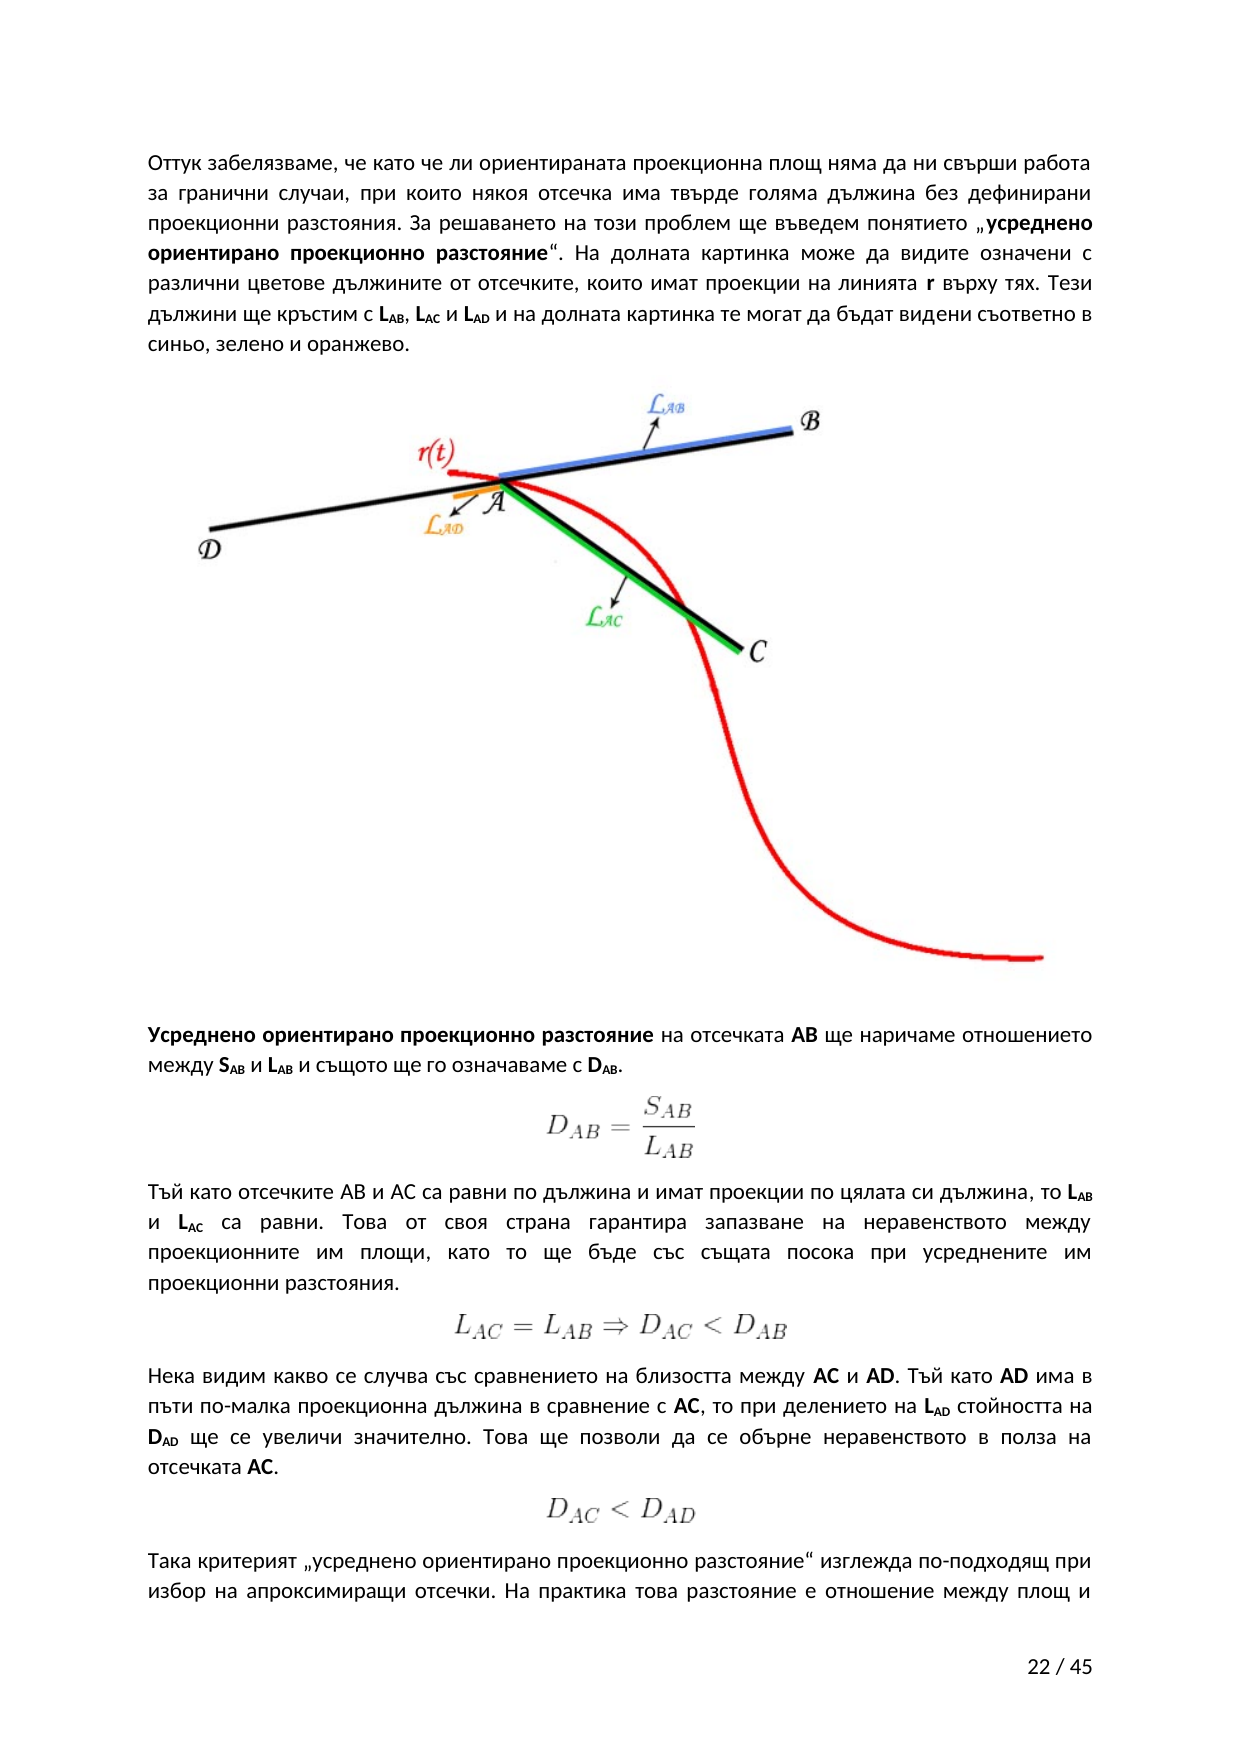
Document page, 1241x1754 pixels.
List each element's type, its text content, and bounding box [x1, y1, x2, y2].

picture [545, 1096, 695, 1158]
text Усреднено ориентирано проекционно разстояние на отсечката AB ще наричаме отношението между SAB и LAB и същото ще го означаваме с DAB. [148, 1020, 1093, 1078]
picture [453, 1314, 787, 1339]
text Тъй като отсечките AB и AC са равни по дължина и имат проекции по цялата си дължина, то LAB и LAC са равни. Това от своя страна гарантира запазване на неравенството между проекционните им площи, като то ще бъде със същата посока при усреднените им проекционни разстояния. [148, 1177, 1093, 1296]
picture [545, 1498, 696, 1523]
text Нека видим какво се случва със сравнението на близостта между AC и AD. Тъй като AD има в пъти по-малка проекционна дължина в сравнение с AC, то при делението на LAD стойността на DAD ще се увеличи значително. Това ще позволи да се обърне неравенството в полза на отсечката AC. [148, 1361, 1093, 1480]
text Оттук забелязваме, че като че ли ориентираната проекционна площ няма да ни свърши работа за гранични случаи, при които някоя отсечка има твърде голяма дължина без дефинирани проекционни разстояния. За решаването на този проблем ще въведем понятието „усреднено ориентирано проекционно разстояние“. На долната картинка може да видите означени с различни цветове дължините от отсечките, които имат проекции на линията r върху тях. Тези дължини ще кръстим с LAB, LAC и LAD и на долната картинка те могат да бъдат видeни съответно в синьо, зелено и оранжево. [148, 148, 1093, 357]
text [148, 1546, 1093, 1604]
picture [147, 375, 1093, 1001]
